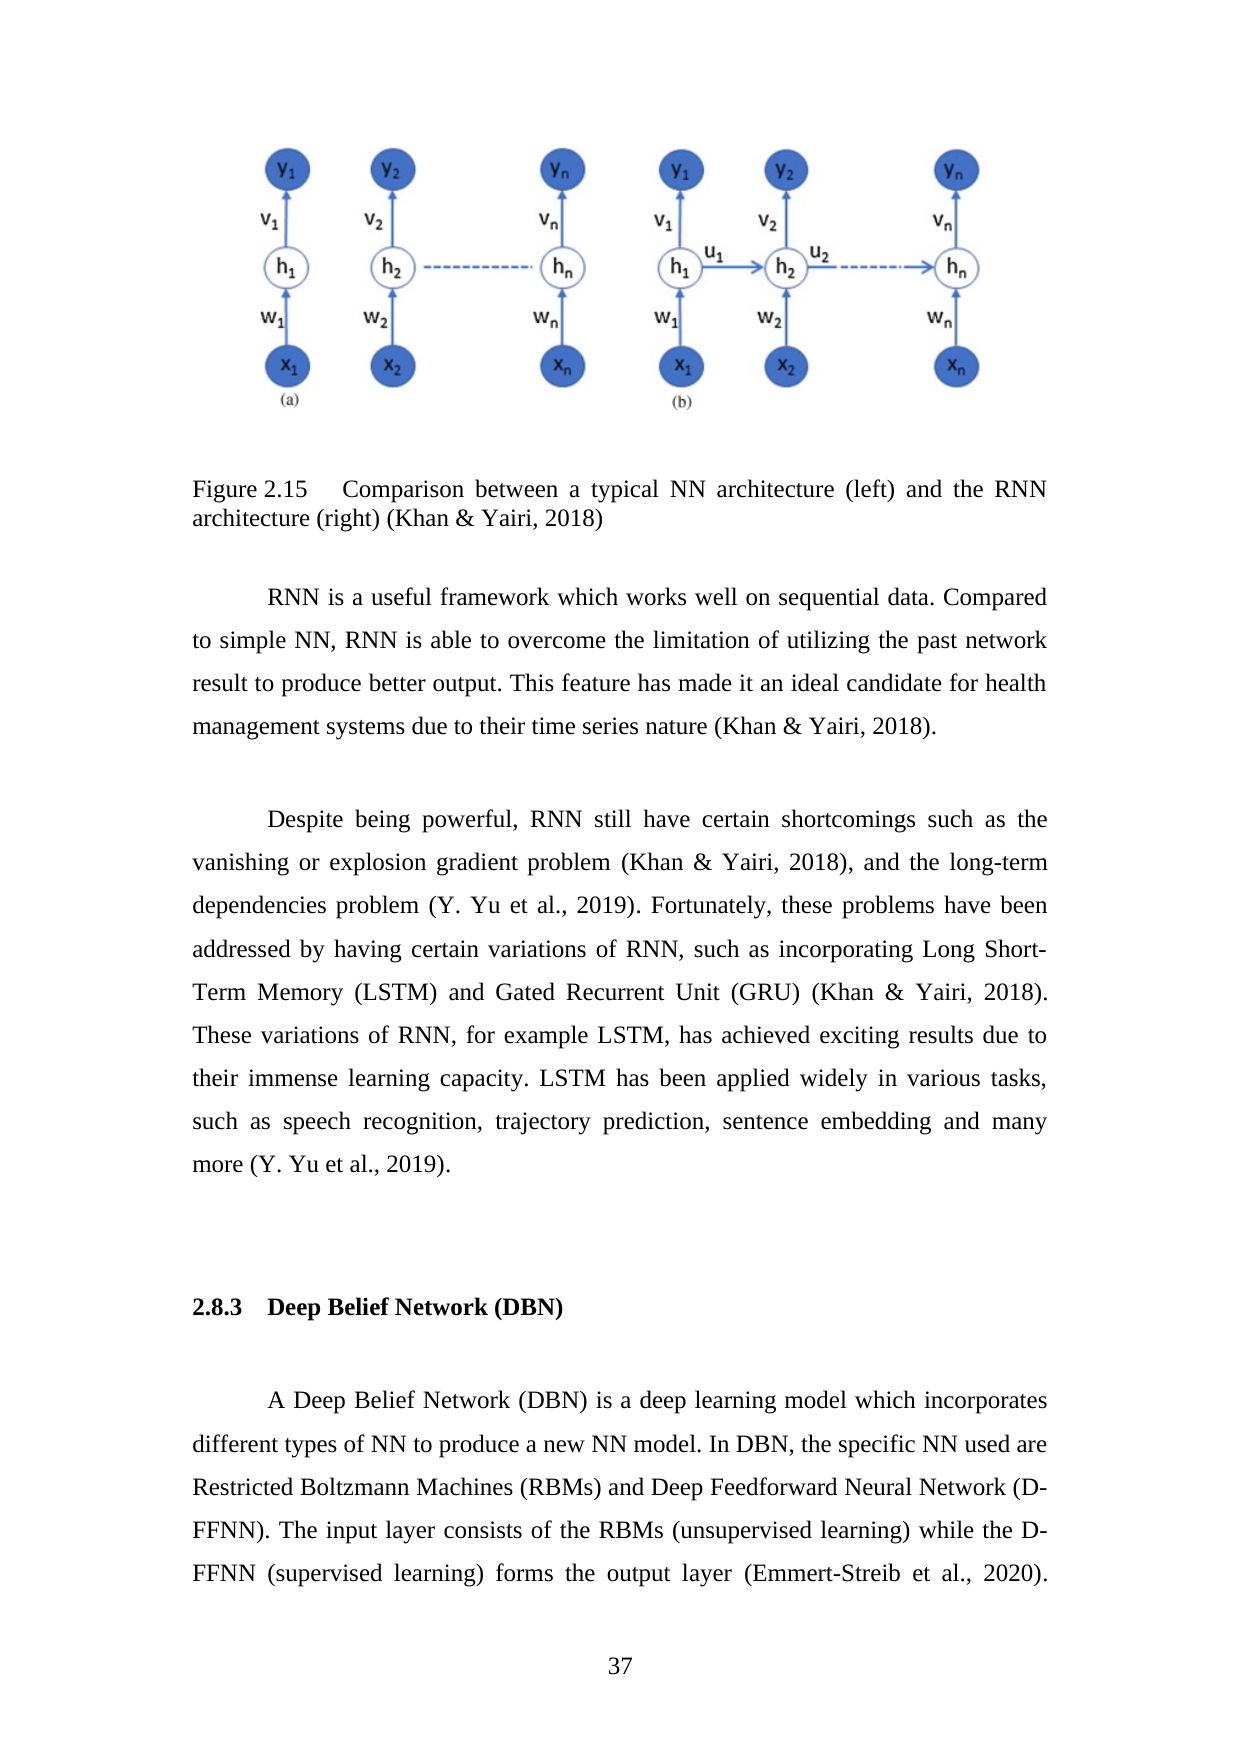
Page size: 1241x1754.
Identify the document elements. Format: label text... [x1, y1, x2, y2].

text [192, 1386, 1048, 1587]
text Despite being powerful, RNN still have certain shortcomings such as the vanishing or explosion gradient problem (Khan & Yairi, 2018), and the long-term dependencies problem (Y. Yu et al., 2019). Fortunately, these problems have been addressed by having certain variations of RNN, such as incorporating Long Short-Term Memory (LSTM) and Gated Recurrent Unit (GRU) (Khan & Yairi, 2018). These variations of RNN, for example LSTM, has achieved exciting results due to their immense learning capacity. LSTM has been applied widely in various tasks, such as speech recognition, trajectory prediction, sentence embedding and many more (Y. Yu et al., 2019). [192, 804, 1048, 1178]
subtitle Deep Belief Network (DBN) [192, 1292, 1048, 1321]
text RNN is a useful framework which works well on sequential data. Compared to simple NN, RNN is able to overcome the limitation of utilizing the past network result to produce better output. This feature has made it an ideal candidate for health management systems due to their time series nature (Khan & Yairi, 2018). [192, 582, 1048, 740]
picture [260, 147, 980, 410]
